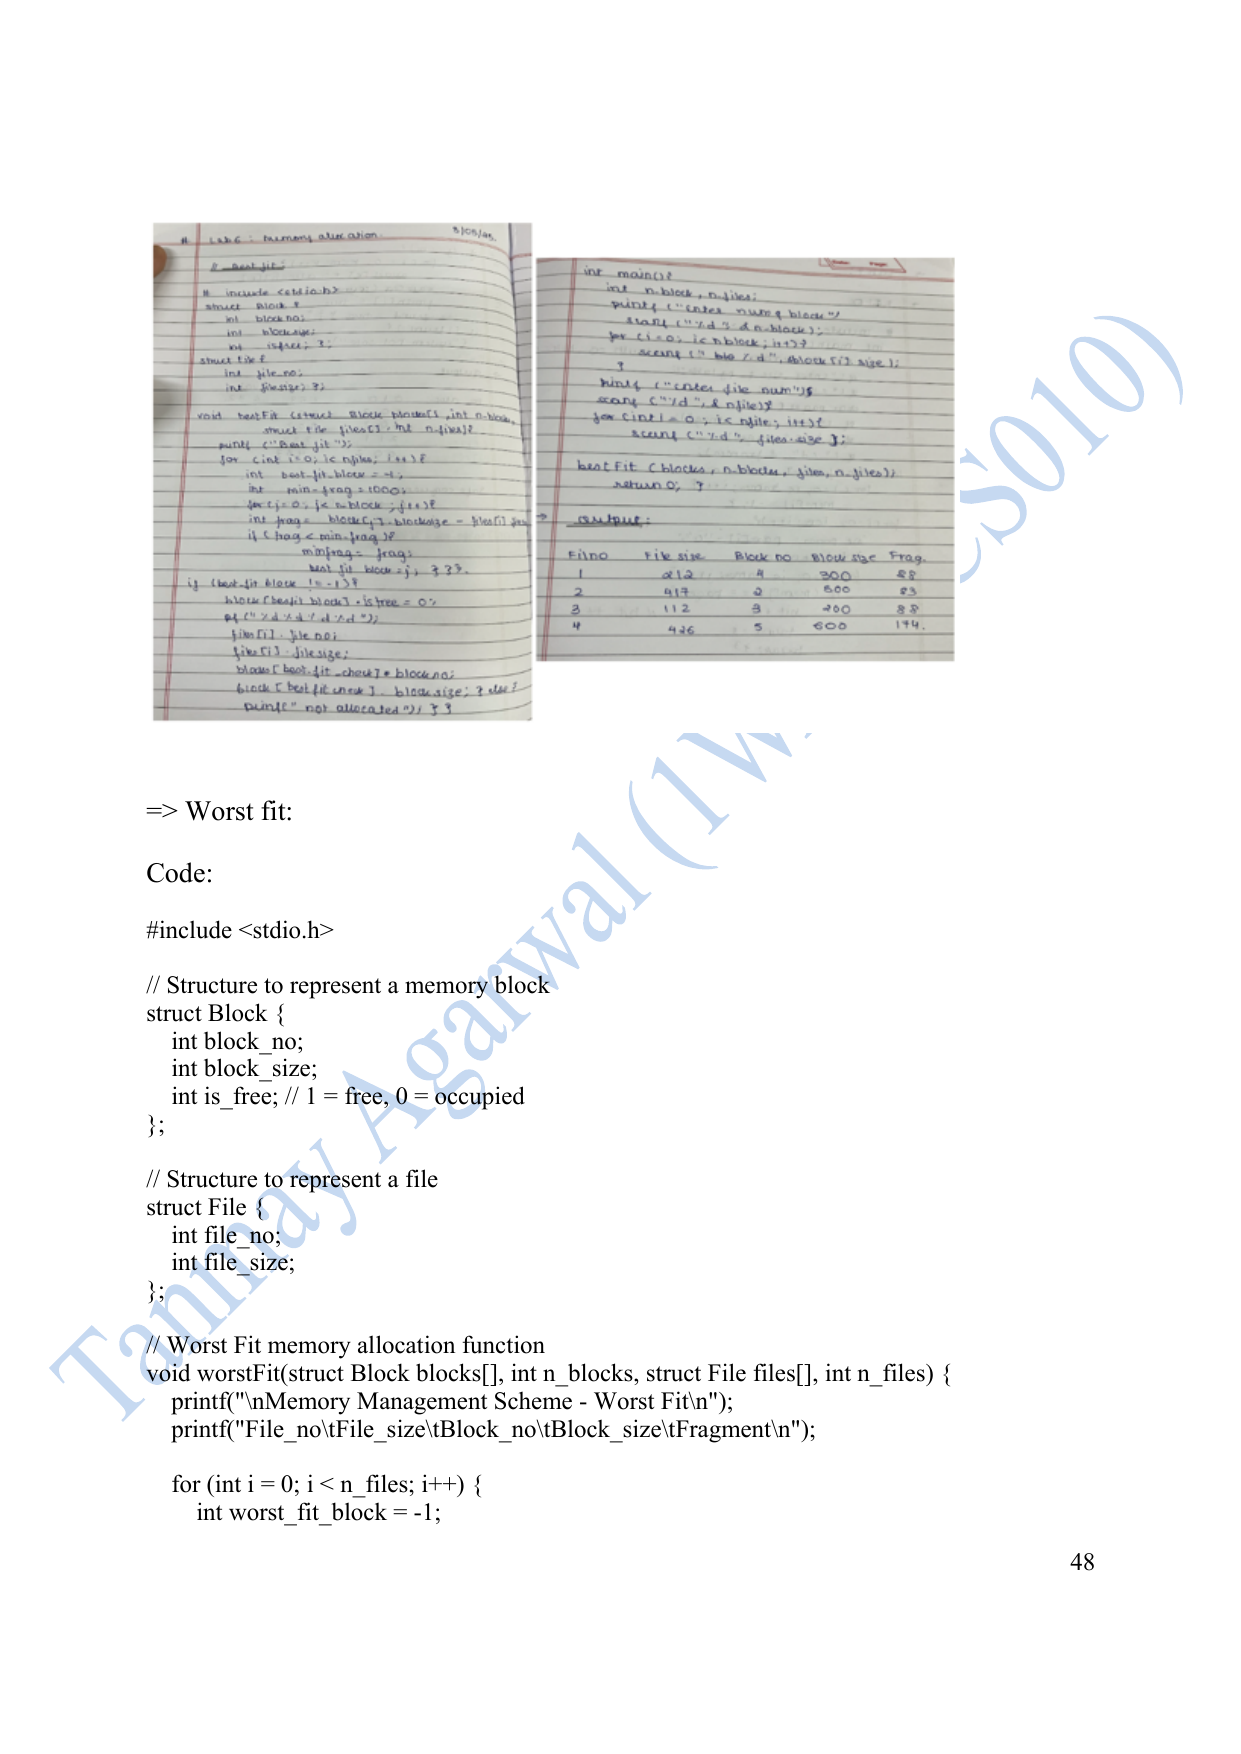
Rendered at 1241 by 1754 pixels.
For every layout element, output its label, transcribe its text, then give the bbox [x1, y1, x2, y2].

text int worst_fit_block = -1; [146, 1498, 1102, 1526]
text // Worst Fit memory allocation function [146, 1332, 1102, 1359]
text int is_free; // 1 = free, 0 = occupied [146, 1082, 1102, 1110]
picture [146, 220, 960, 733]
text struct Block { [146, 999, 1102, 1027]
text }; [146, 1276, 1102, 1304]
text void worstFit(struct Block blocks[], int n_blocks, struct File files[], int n_files) { [146, 1359, 1102, 1387]
text // Structure to represent a memory block [146, 971, 1102, 999]
text int file_no; [146, 1221, 1102, 1248]
text printf("\nMemory Management Scheme - Worst Fit\n"); [146, 1387, 1102, 1415]
text int block_size; [146, 1054, 1102, 1082]
text Code: [146, 857, 1102, 916]
text printf("File_no\tFile_size\tBlock_no\tBlock_size\tFragment\n"); [146, 1415, 1102, 1442]
text int file_size; [146, 1248, 1102, 1276]
text struct File { [146, 1193, 1102, 1221]
text // Structure to represent a file [146, 1165, 1102, 1193]
text for (int i = 0; i < n_files; i++) { [146, 1470, 1102, 1498]
text => Worst fit: [146, 795, 1102, 826]
text #include <stdio.h> [146, 916, 1102, 944]
text }; [146, 1110, 1102, 1138]
text int block_no; [146, 1027, 1102, 1054]
